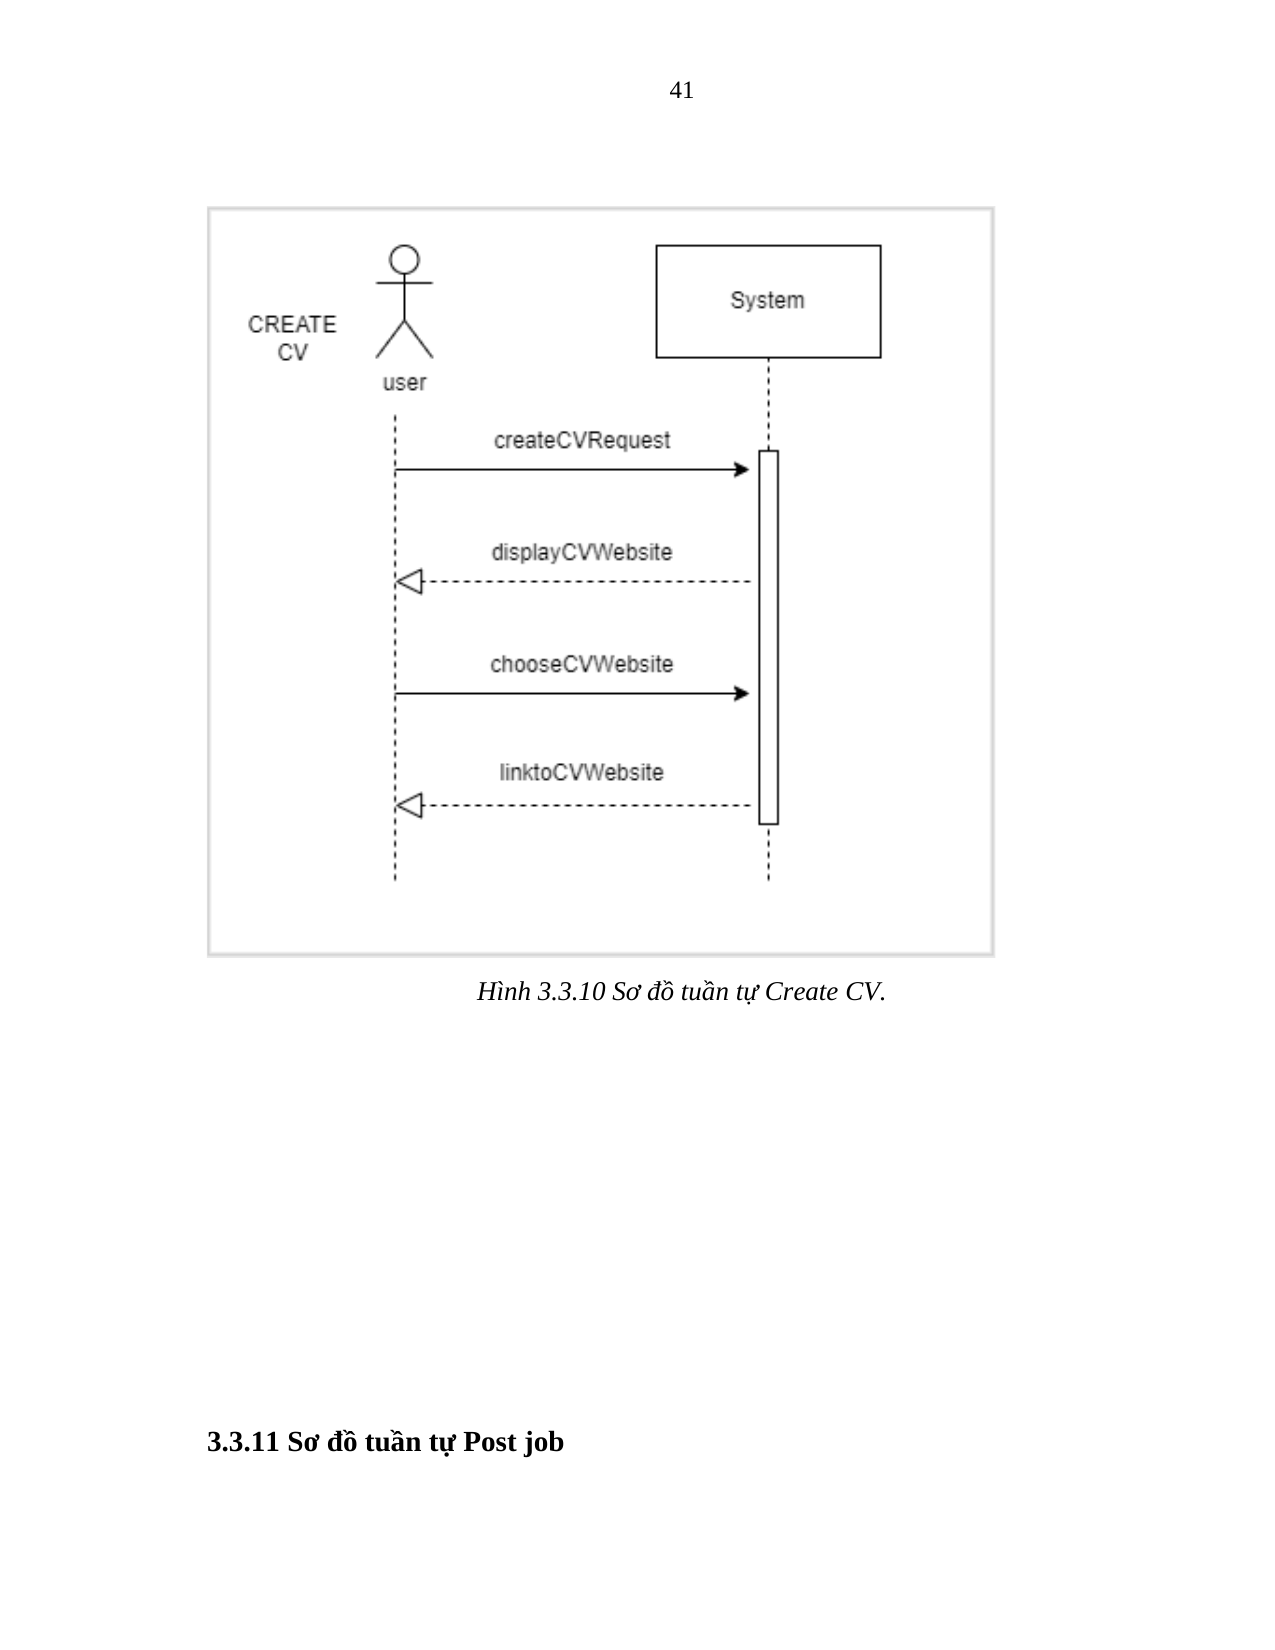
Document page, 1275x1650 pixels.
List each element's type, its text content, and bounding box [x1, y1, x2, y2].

picture [206, 206, 996, 958]
text 3.3.11 Sơ đồ tuần tự Post job [207, 1424, 1157, 1457]
text Hình 3.3.10 Sơ đồ tuần tự Create CV. [207, 975, 1157, 1006]
